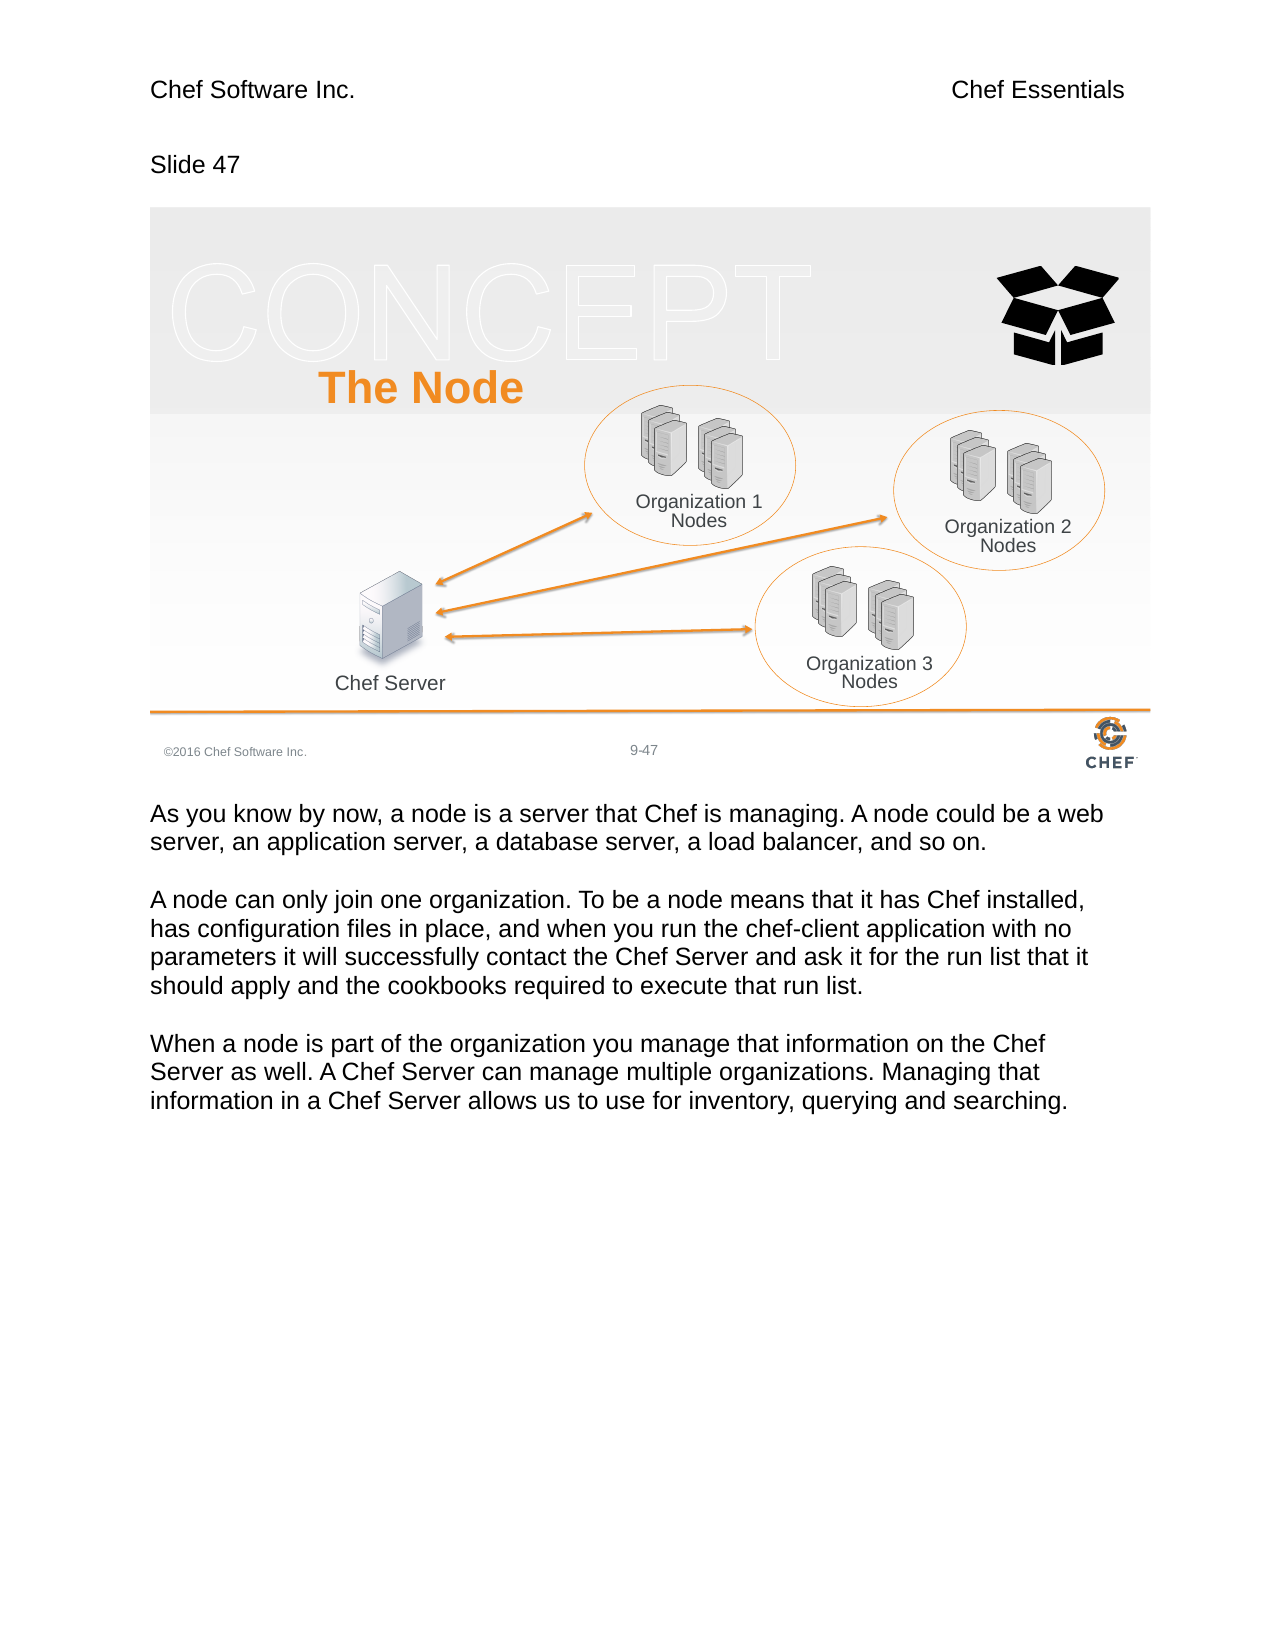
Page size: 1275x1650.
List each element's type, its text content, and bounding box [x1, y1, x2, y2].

text A node can only join one organization. To be a node means that it has Chef installed, has configuration files in place, and when you run the chef-client application with no parameters it will successfully contact the Chef Server and ask it for the run list that it should apply and the cookbooks required to execute that run list. [150, 885, 1125, 1000]
text When a node is part of the organization you manage that information on the Chef Server as well. A Chef Server can manage multiple organizations. Managing that information in a Chef Server allows us to use for inventory, querying and searching. [150, 1028, 1125, 1115]
text Slide 47 [150, 150, 1125, 179]
text As you know by now, a node is a server that Chef is managing. A node could be a web server, an application server, a database server, a load balancer, and so on. [150, 798, 1125, 856]
